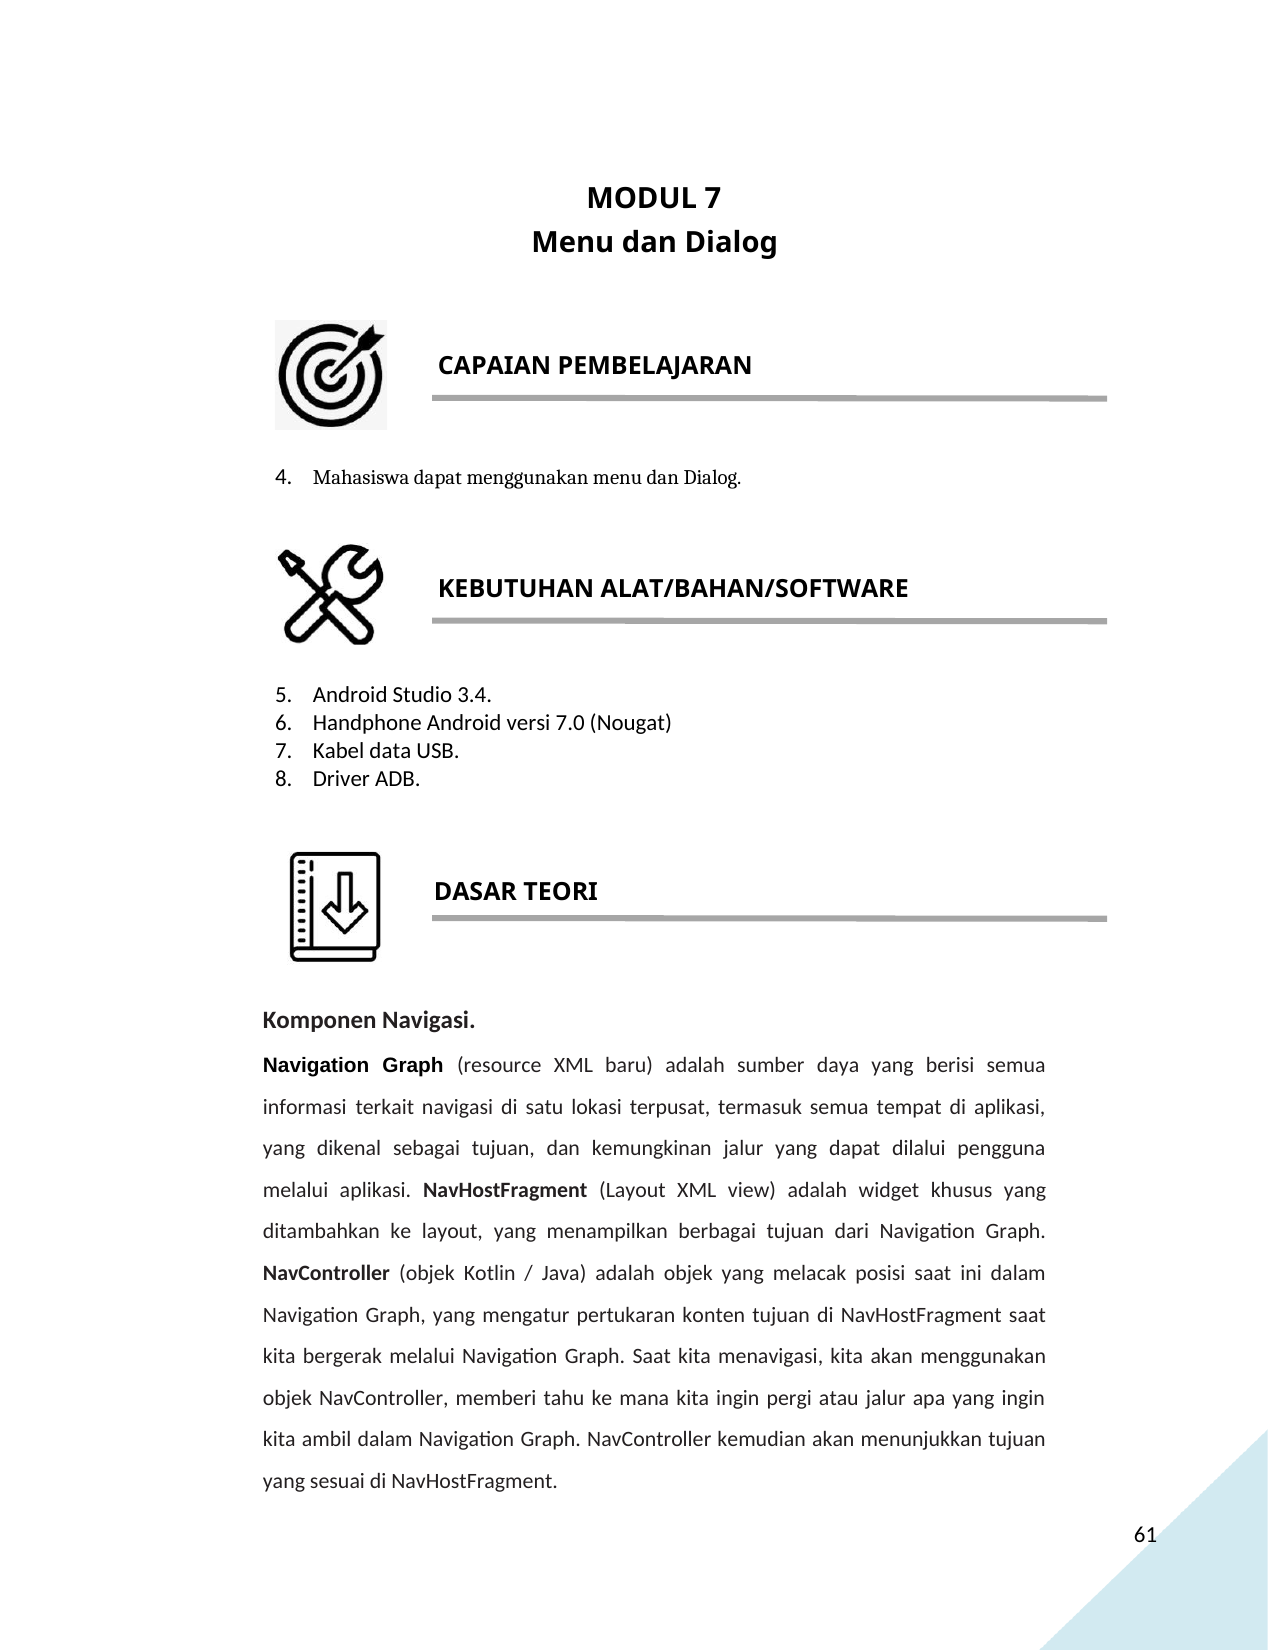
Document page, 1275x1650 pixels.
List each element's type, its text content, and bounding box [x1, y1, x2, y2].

text Navigation Graph (resource XML baru) adalah sumber daya yang berisi semua informasi terkait navigasi di satu lokasi terpusat, termasuk semua tempat di aplikasi, yang dikenal sebagai tujuan, dan kemungkinan jalur yang dapat dilalui pengguna melalui aplikasi. NavHostFragment (Layout XML view) adalah widget khusus yang ditambahkan ke layout, yang menampilkan berbagai tujuan dari Navigation Graph. NavController (objek Kotlin / Java) adalah objek yang melacak posisi saat ini dalam Navigation Graph, yang mengatur pertukaran konten tujuan di NavHostFragment saat kita bergerak melalui Navigation Graph. Saat kita menavigasi, kita akan menggunakan objek NavController, memberi tahu ke mana kita ingin pergi atau jalur apa yang ingin kita ambil dalam Navigation Graph. NavController kemudian akan menunjukkan tujuan yang sesuai di NavHostFragment. [263, 1051, 1046, 1494]
list Handphone Android versi 7.0 (Nougat) [275, 708, 1157, 736]
list Driver ADB. [275, 764, 1157, 792]
picture [274, 320, 388, 430]
text DASAR TEORI [433, 873, 1157, 907]
picture [916, 1426, 1268, 1650]
text CAPAIAN PEMBELAJARAN [438, 348, 1157, 382]
text Menu dan Dialog [177, 221, 1132, 261]
list Kabel data USB. [275, 736, 1157, 764]
picture [274, 543, 388, 645]
text KEBUTUHAN ALAT/BAHAN/SOFTWARE [438, 570, 1157, 604]
text MODUL 7 [177, 177, 1130, 217]
list Android Studio 3.4. [275, 680, 1157, 708]
text Komponen Navigasi. [263, 1004, 1157, 1034]
picture [274, 845, 399, 969]
list Mahasiswa dapat menggunakan menu dan Dialog. [275, 462, 1157, 490]
